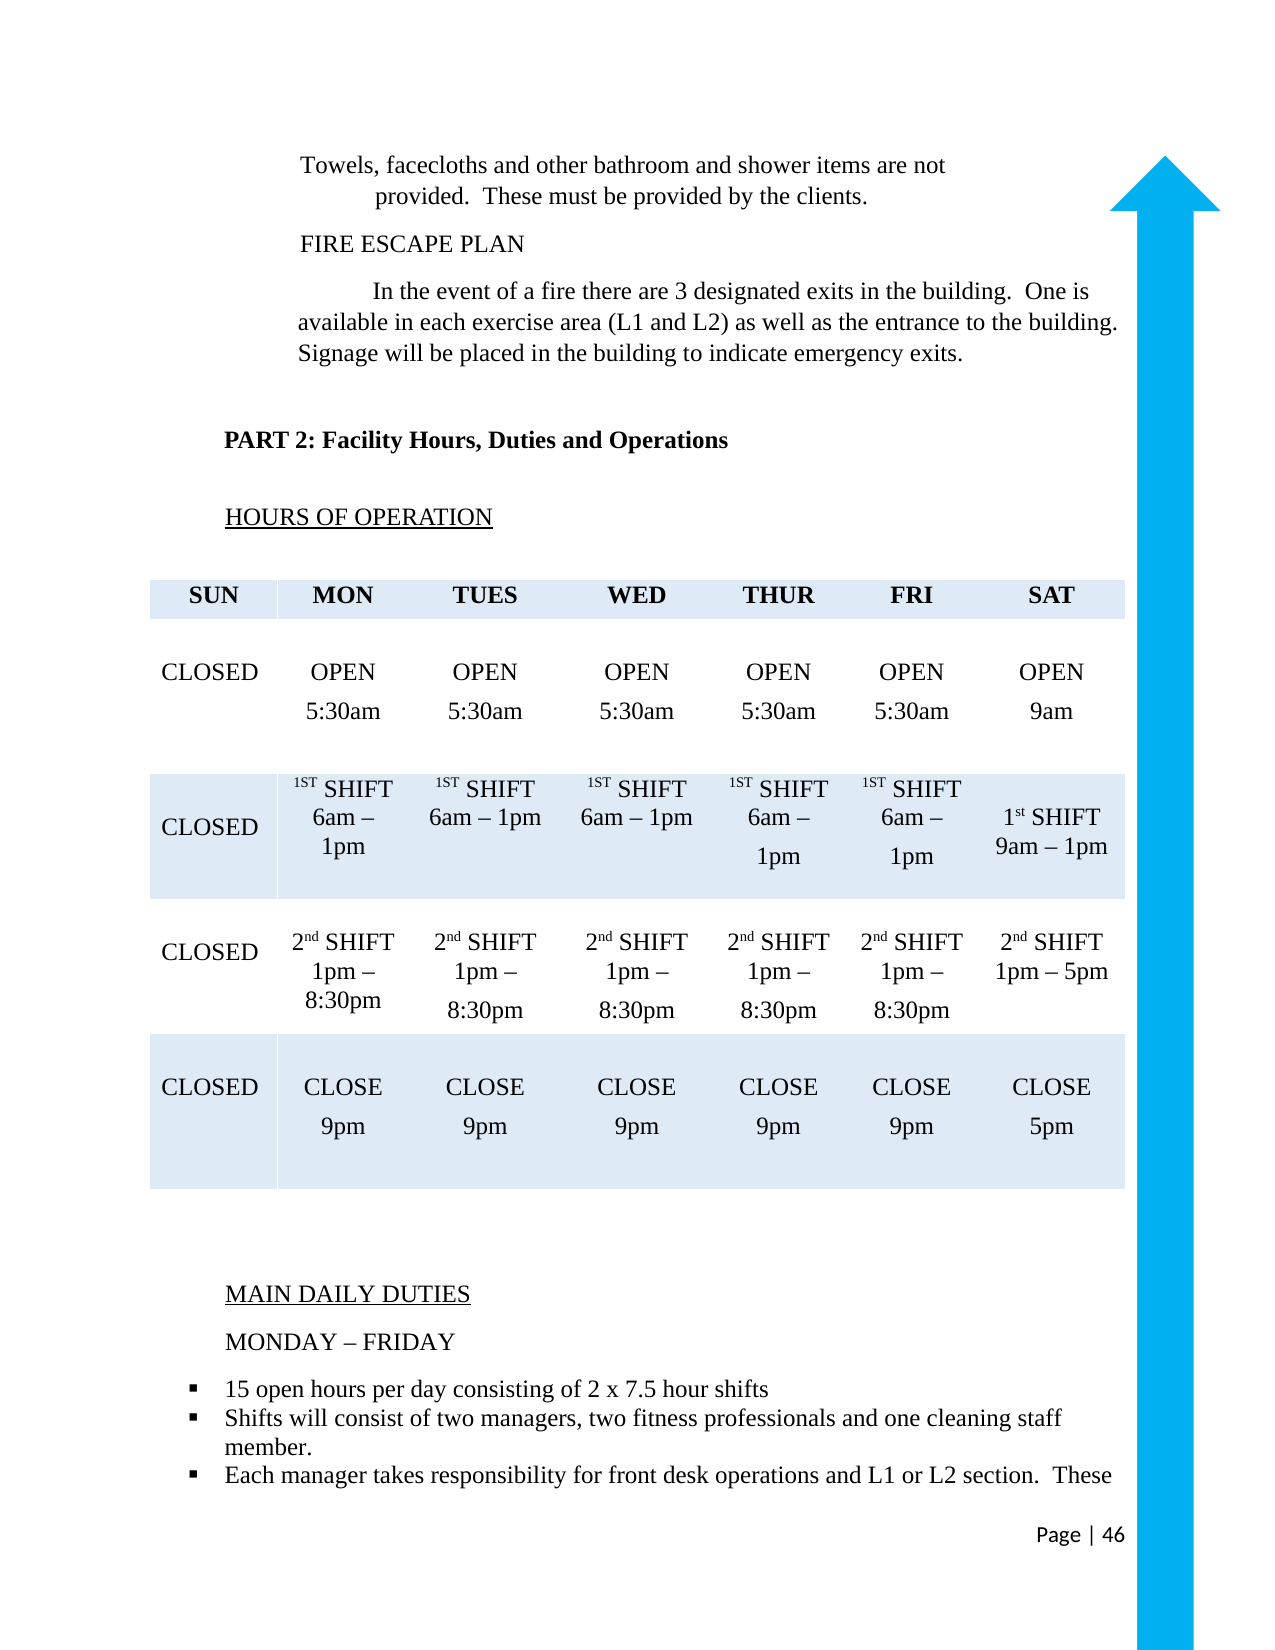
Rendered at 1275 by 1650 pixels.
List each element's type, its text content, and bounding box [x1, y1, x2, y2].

table_cell CLOSED [150, 899, 277, 1034]
table_header FRI [845, 580, 978, 619]
table_cell CLOSE 5pm [978, 1034, 1125, 1189]
text In the event of a fire there are 3 designated exits in the building. One is available in each exercise area (L1 and L2) as well as the entrance to the building. Signage will be placed in the building to indicate emergency exits. [298, 276, 1125, 367]
table_cell OPEN 5:30am [845, 619, 978, 774]
table_cell 2nd SHIFT 1pm – 5pm [978, 899, 1125, 1034]
table_cell 2nd SHIFT 1pm – 8:30pm [278, 899, 409, 1034]
table_cell CLOSED [150, 1034, 277, 1189]
text HOURS OF OPERATION [150, 502, 1125, 531]
table_header TUES [409, 580, 562, 619]
table_cell 1ST SHIFT 6am – 1pm [278, 774, 409, 899]
list 15 open hours per day consisting of 2 x 7.5 hour shifts [187, 1374, 1125, 1403]
table_cell CLOSE 9pm [278, 1034, 409, 1189]
table_cell 1ST SHIFT 6am – 1pm [562, 774, 712, 899]
text FIRE ESCAPE PLAN [150, 229, 1125, 257]
table_cell CLOSED [150, 774, 277, 899]
table_cell OPEN 5:30am [409, 619, 562, 774]
table_header MON [278, 580, 409, 619]
table_cell OPEN 5:30am [562, 619, 712, 774]
table_cell 2nd SHIFT 1pm – 8:30pm [409, 899, 562, 1034]
table_cell 1ST SHIFT 6am – 1pm [409, 774, 562, 899]
table_cell CLOSE 9pm [409, 1034, 562, 1189]
table_cell CLOSE 9pm [712, 1034, 845, 1189]
table_cell 2nd SHIFT 1pm – 8:30pm [845, 899, 978, 1034]
list Shifts will consist of two managers, two fitness professionals and one cleaning staff member. [187, 1403, 1125, 1461]
table_cell 2nd SHIFT 1pm – 8:30pm [562, 899, 712, 1034]
text Towels, facecloths and other bathroom and shower items are not provided. These must be provided by the clients. [150, 150, 1125, 210]
table_cell CLOSE 9pm [562, 1034, 712, 1189]
table_cell OPEN 9am [978, 619, 1125, 774]
text MAIN DAILY DUTIES [150, 1279, 1125, 1308]
table_cell 1ST SHIFT 6am – 1pm [712, 774, 845, 899]
table_cell 1ST SHIFT 6am – 1pm [845, 774, 978, 899]
table_cell OPEN 5:30am [712, 619, 845, 774]
text PART 2: Facility Hours, Duties and Operations [150, 425, 1125, 454]
table_cell CLOSED [150, 619, 277, 774]
table_header SAT [978, 580, 1125, 619]
table_header THUR [712, 580, 845, 619]
table_cell OPEN 5:30am [278, 619, 409, 774]
table_header SUN [150, 580, 277, 619]
table_header WED [562, 580, 712, 619]
text MONDAY – FRIDAY [150, 1327, 1125, 1355]
table_cell 2nd SHIFT 1pm – 8:30pm [712, 899, 845, 1034]
table_cell CLOSE 9pm [845, 1034, 978, 1189]
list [187, 1461, 1125, 1489]
table_cell 1st SHIFT 9am – 1pm [978, 774, 1125, 899]
